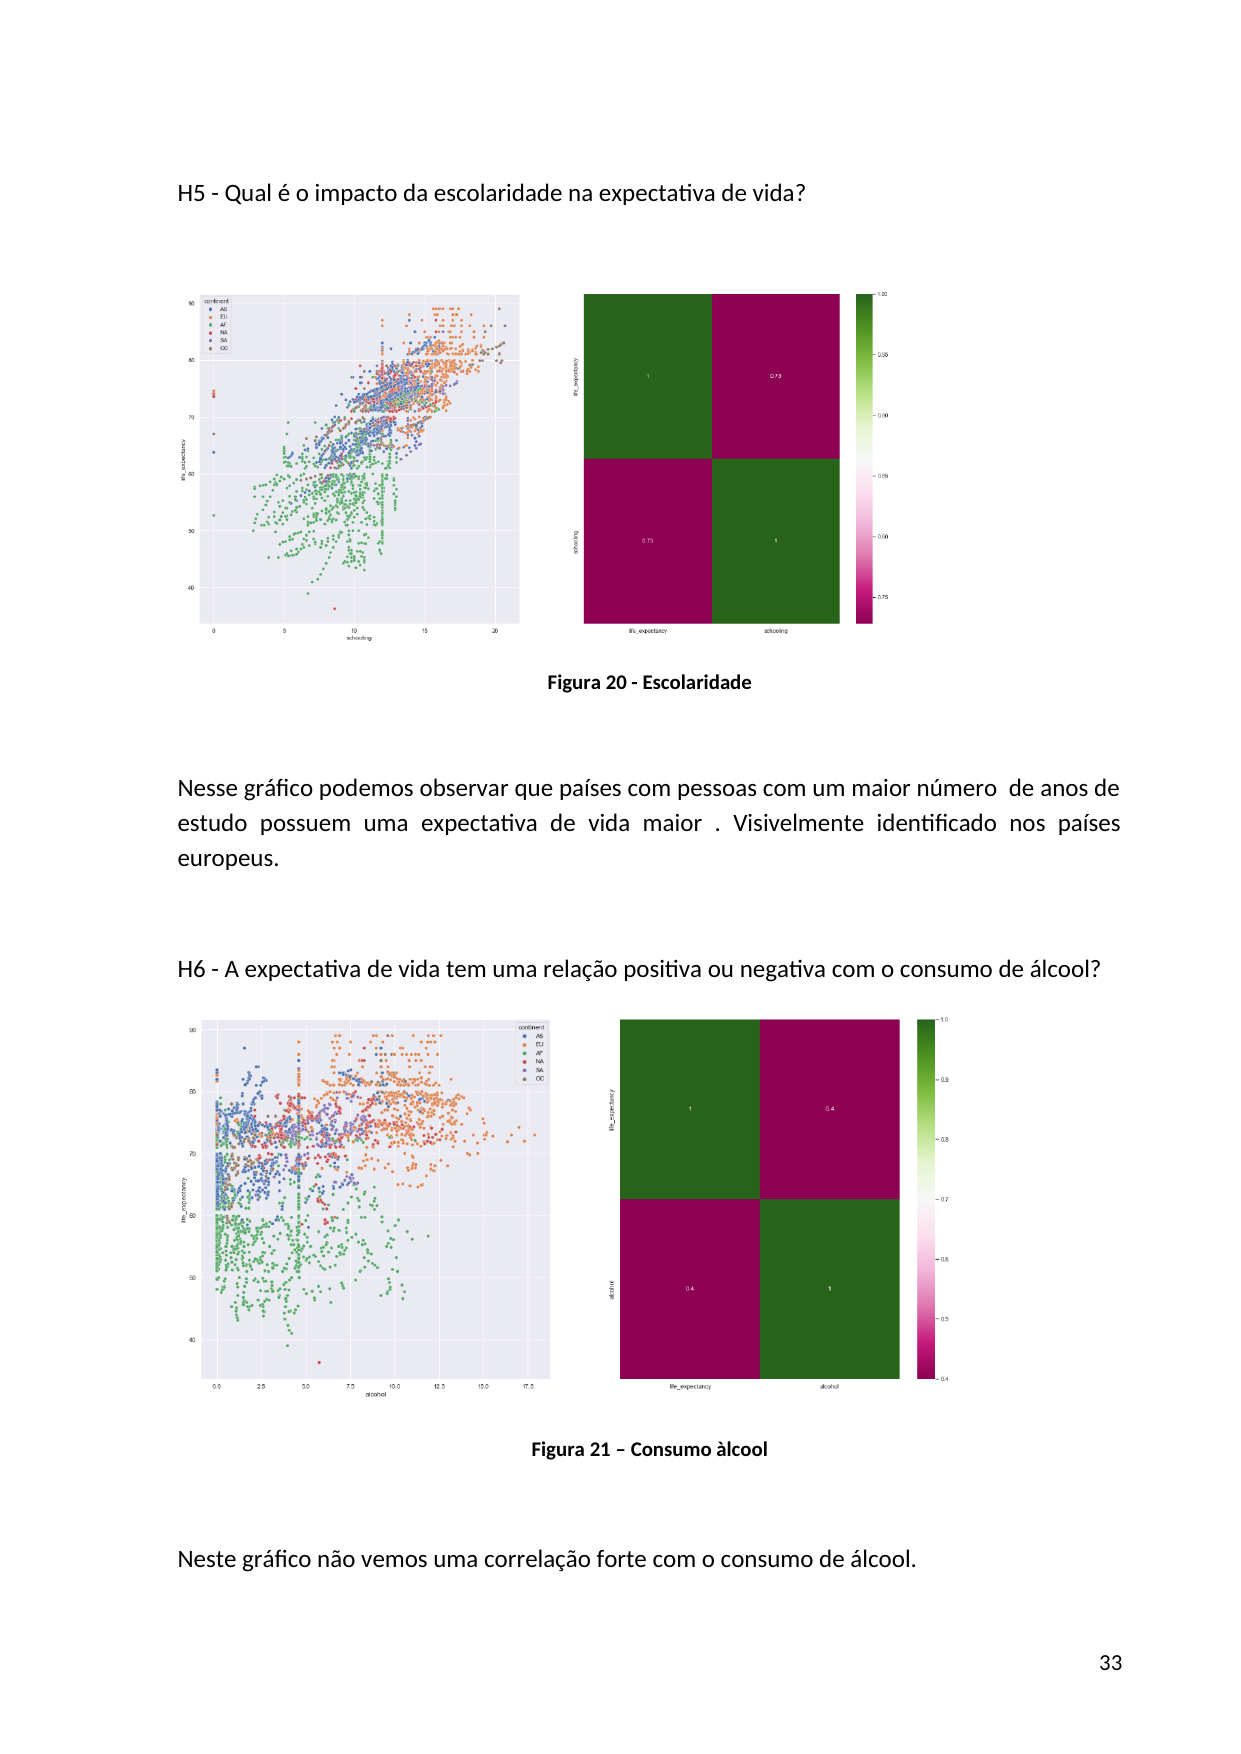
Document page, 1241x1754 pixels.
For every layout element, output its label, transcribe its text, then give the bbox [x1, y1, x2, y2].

text H6 - A expectativa de vida tem uma relação positiva ou negativa com o consumo de álcool? [177, 954, 1122, 984]
picture [177, 1013, 952, 1401]
text Nesse gráfico podemos observar que países com pessoas com um maior número de anos de estudo possuem uma expectativa de vida maior . Visivelmente identificado nos países europeus. [177, 772, 1122, 872]
text Figura 20 - Escolaridade [177, 669, 1122, 694]
picture [177, 288, 890, 644]
text Neste gráfico não vemos uma correlação forte com o consumo de álcool. [177, 1543, 1122, 1573]
text Figura 21 – Consumo àlcool [177, 1436, 1122, 1461]
text H5 - Qual é o impacto da escolaridade na expectativa de vida? [177, 177, 1122, 208]
